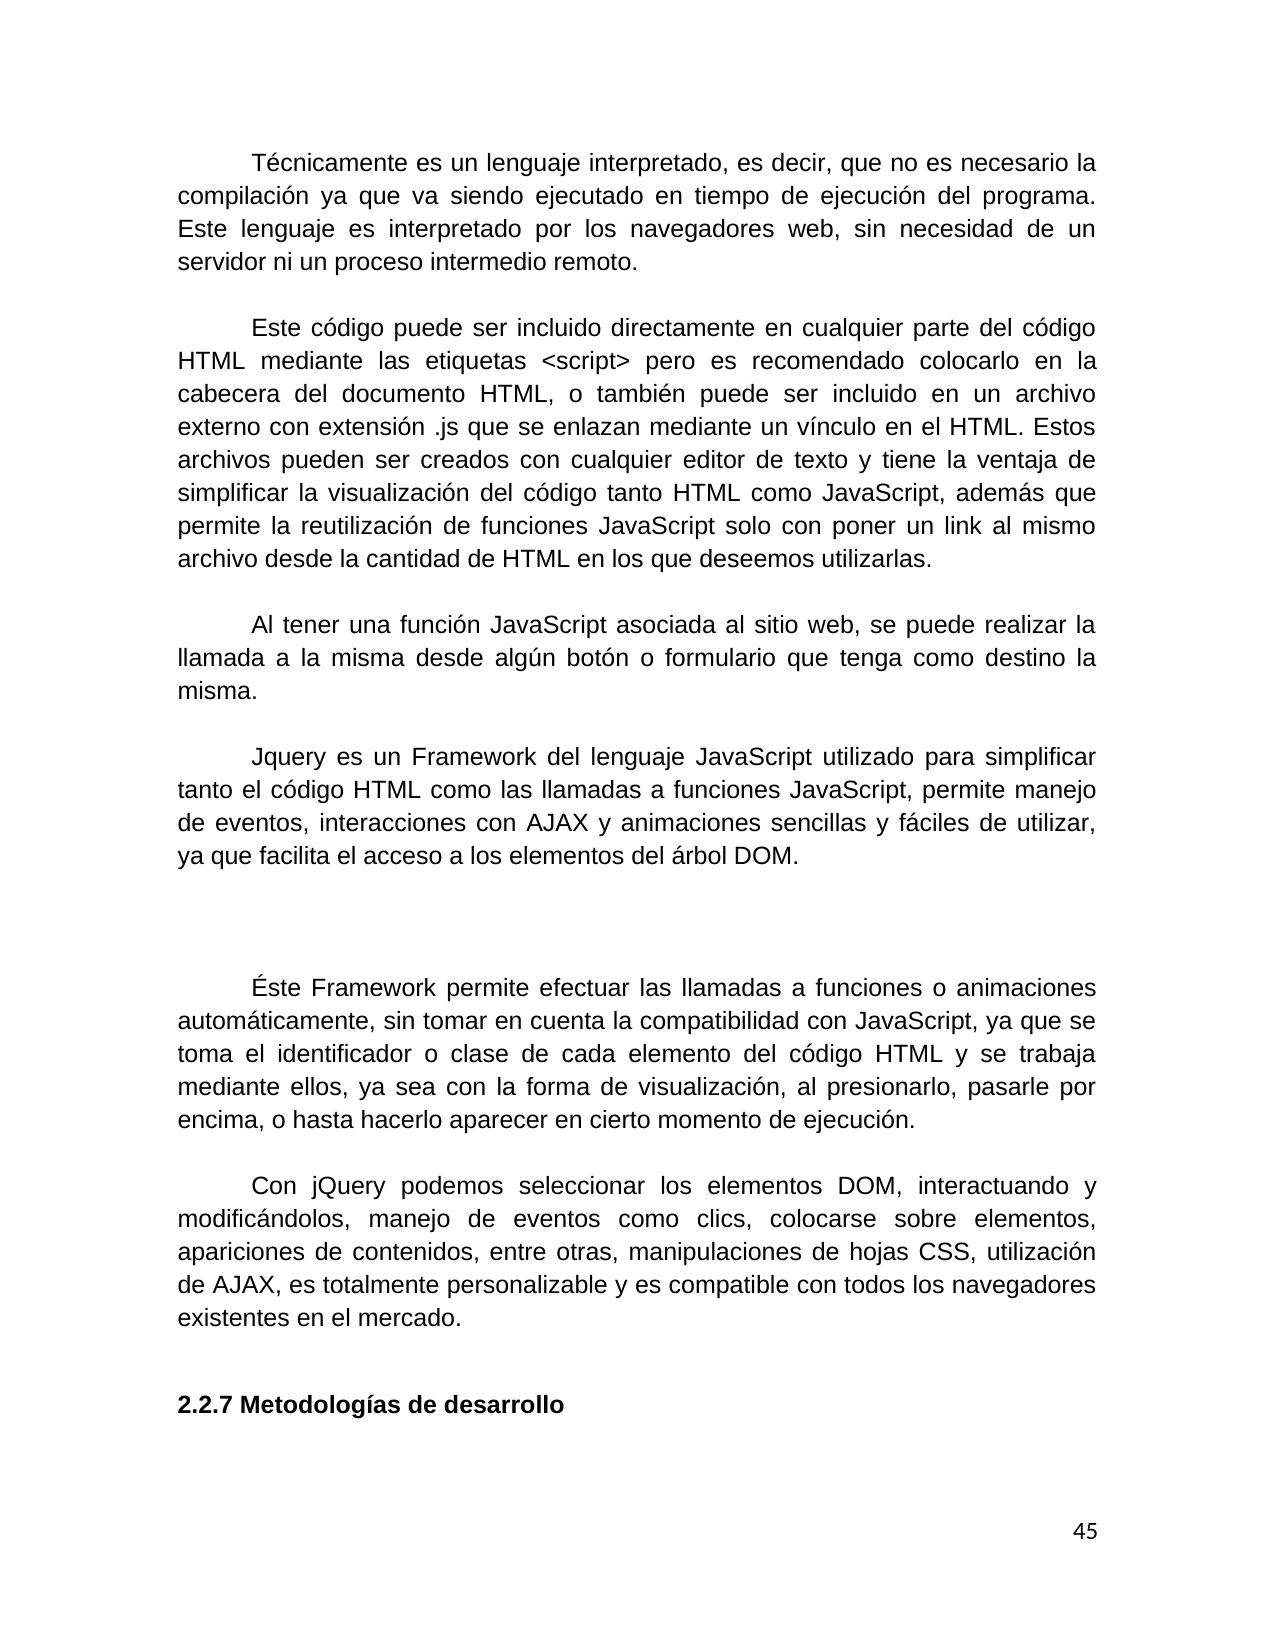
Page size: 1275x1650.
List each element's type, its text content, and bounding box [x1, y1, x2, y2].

list Este código puede ser incluido directamente en cualquier parte del código HTML mediante las etiquetas <script> pero es recomendado colocarlo en la cabecera del documento HTML, o también puede ser incluido en un archivo externo con extensión .js que se enlazan mediante un vínculo en el HTML. Estos archivos pueden ser creados con cualquier editor de texto y tiene la ventaja de simplificar la visualización del código tanto HTML como JavaScript, además que permite la reutilización de funciones JavaScript solo con poner un link al mismo archivo desde la cantidad de HTML en los que deseemos utilizarlas. [177, 313, 1098, 573]
list Al tener una función JavaScript asociada al sitio web, se puede realizar la llamada a la misma desde algún botón o formulario que tenga como destino la misma. [177, 610, 1098, 705]
subtitle 2.2.7 Metodologías de desarrollo [177, 1390, 1098, 1419]
text Éste Framework permite efectuar las llamadas a funciones o animaciones automáticamente, sin tomar en cuenta la compatibilidad con JavaScript, ya que se toma el identificador o clase de cada elemento del código HTML y se trabaja mediante ellos, ya sea con la forma de visualización, al presionarlo, pasarle por encima, o hasta hacerlo aparecer en cierto momento de ejecución. [177, 973, 1098, 1134]
list Con jQuery podemos seleccionar los elementos DOM, interactuando y modificándolos, manejo de eventos como clics, colocarse sobre elementos, apariciones de contenidos, entre otras, manipulaciones de hojas CSS, utilización de AJAX, es totalmente personalizable y es compatible con todos los navegadores existentes en el mercado. [177, 1171, 1098, 1332]
list Técnicamente es un lenguaje interpretado, es decir, que no es necesario la compilación ya que va siendo ejecutado en tiempo de ejecución del programa. Este lenguaje es interpretado por los navegadores web, sin necesidad de un servidor ni un proceso intermedio remoto. [177, 148, 1098, 275]
list Jquery es un Framework del lenguaje JavaScript utilizado para simplificar tanto el código HTML como las llamadas a funciones JavaScript, permite manejo de eventos, interacciones con AJAX y animaciones sencillas y fáciles de utilizar, ya que facilita el acceso a los elementos del árbol DOM. [177, 742, 1098, 870]
